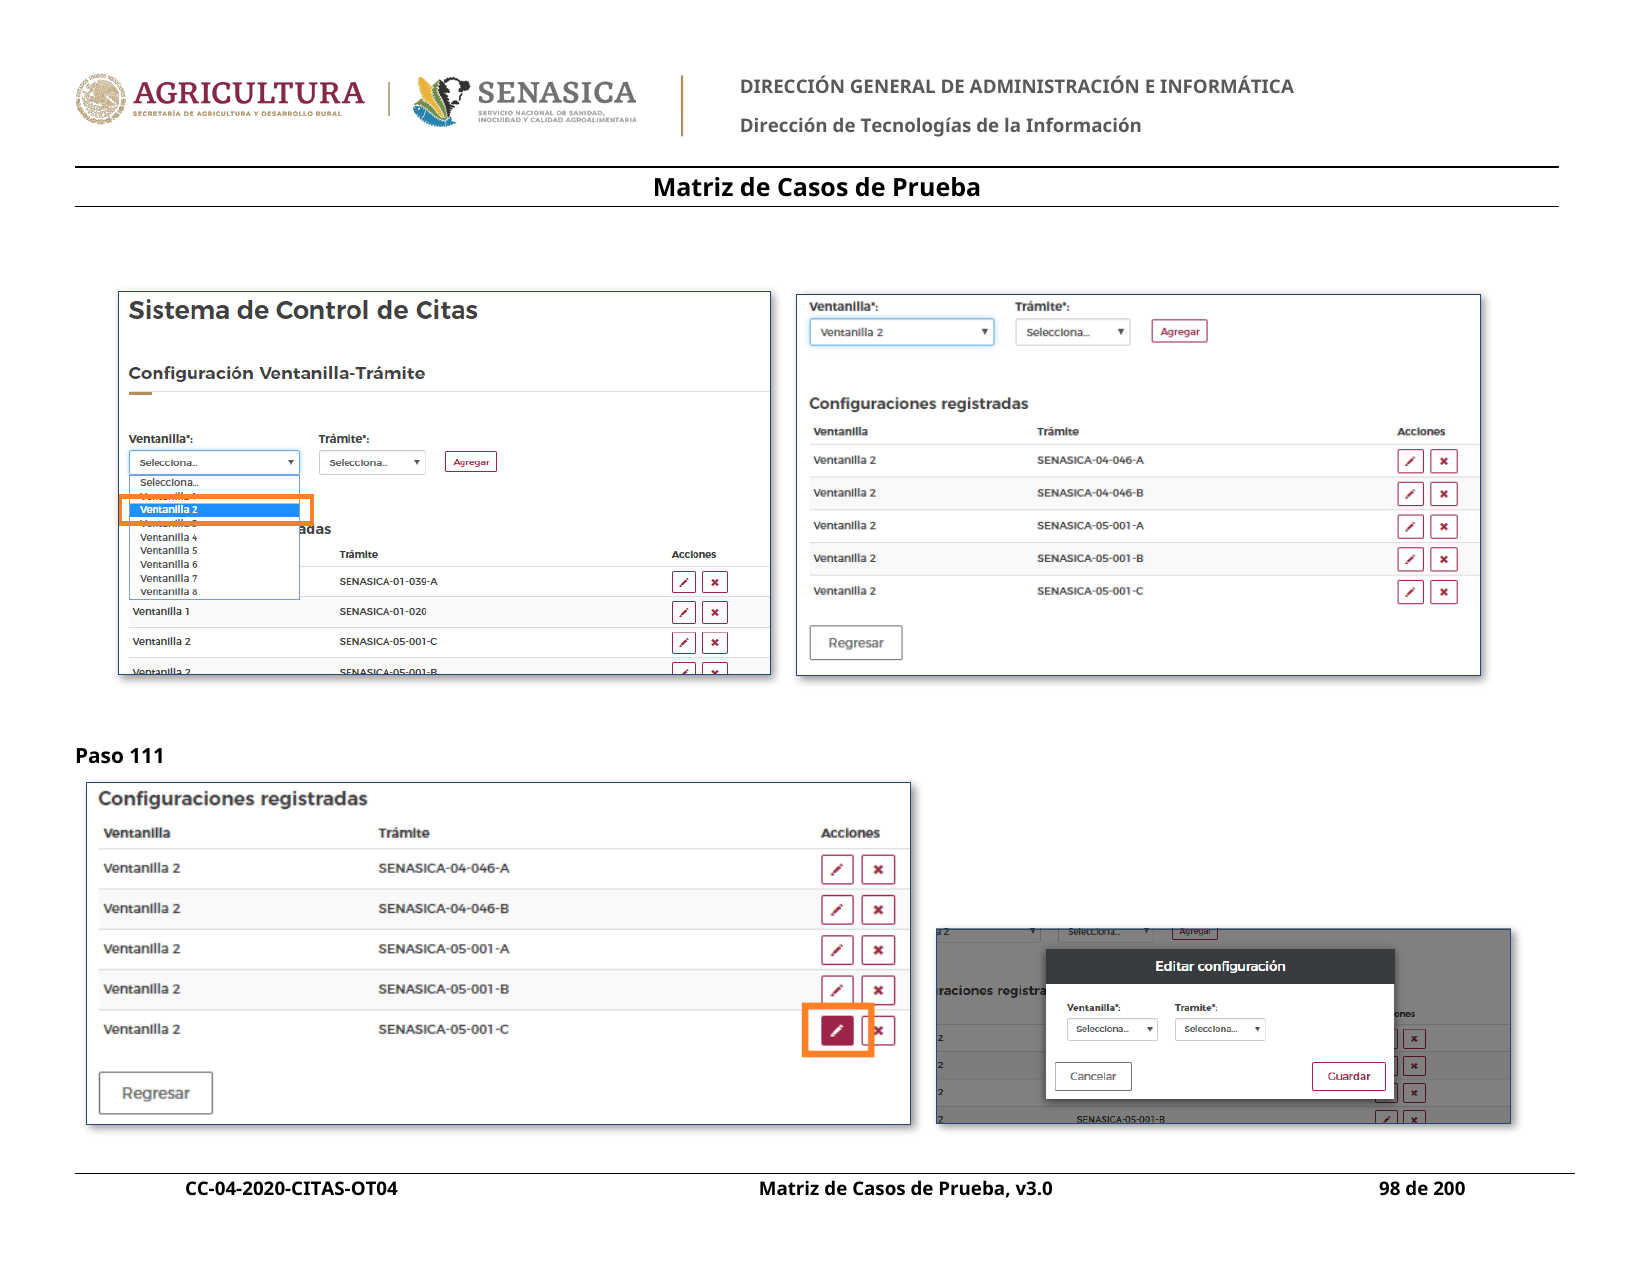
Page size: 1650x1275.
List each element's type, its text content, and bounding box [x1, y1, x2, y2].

picture [75, 73, 637, 127]
table_cell Paso 111 [68, 738, 1537, 773]
table_cell [68, 235, 1537, 737]
picture [797, 295, 1480, 675]
picture [937, 930, 1510, 1123]
table_cell [68, 773, 1537, 1139]
picture [87, 783, 910, 1124]
picture [119, 292, 770, 674]
